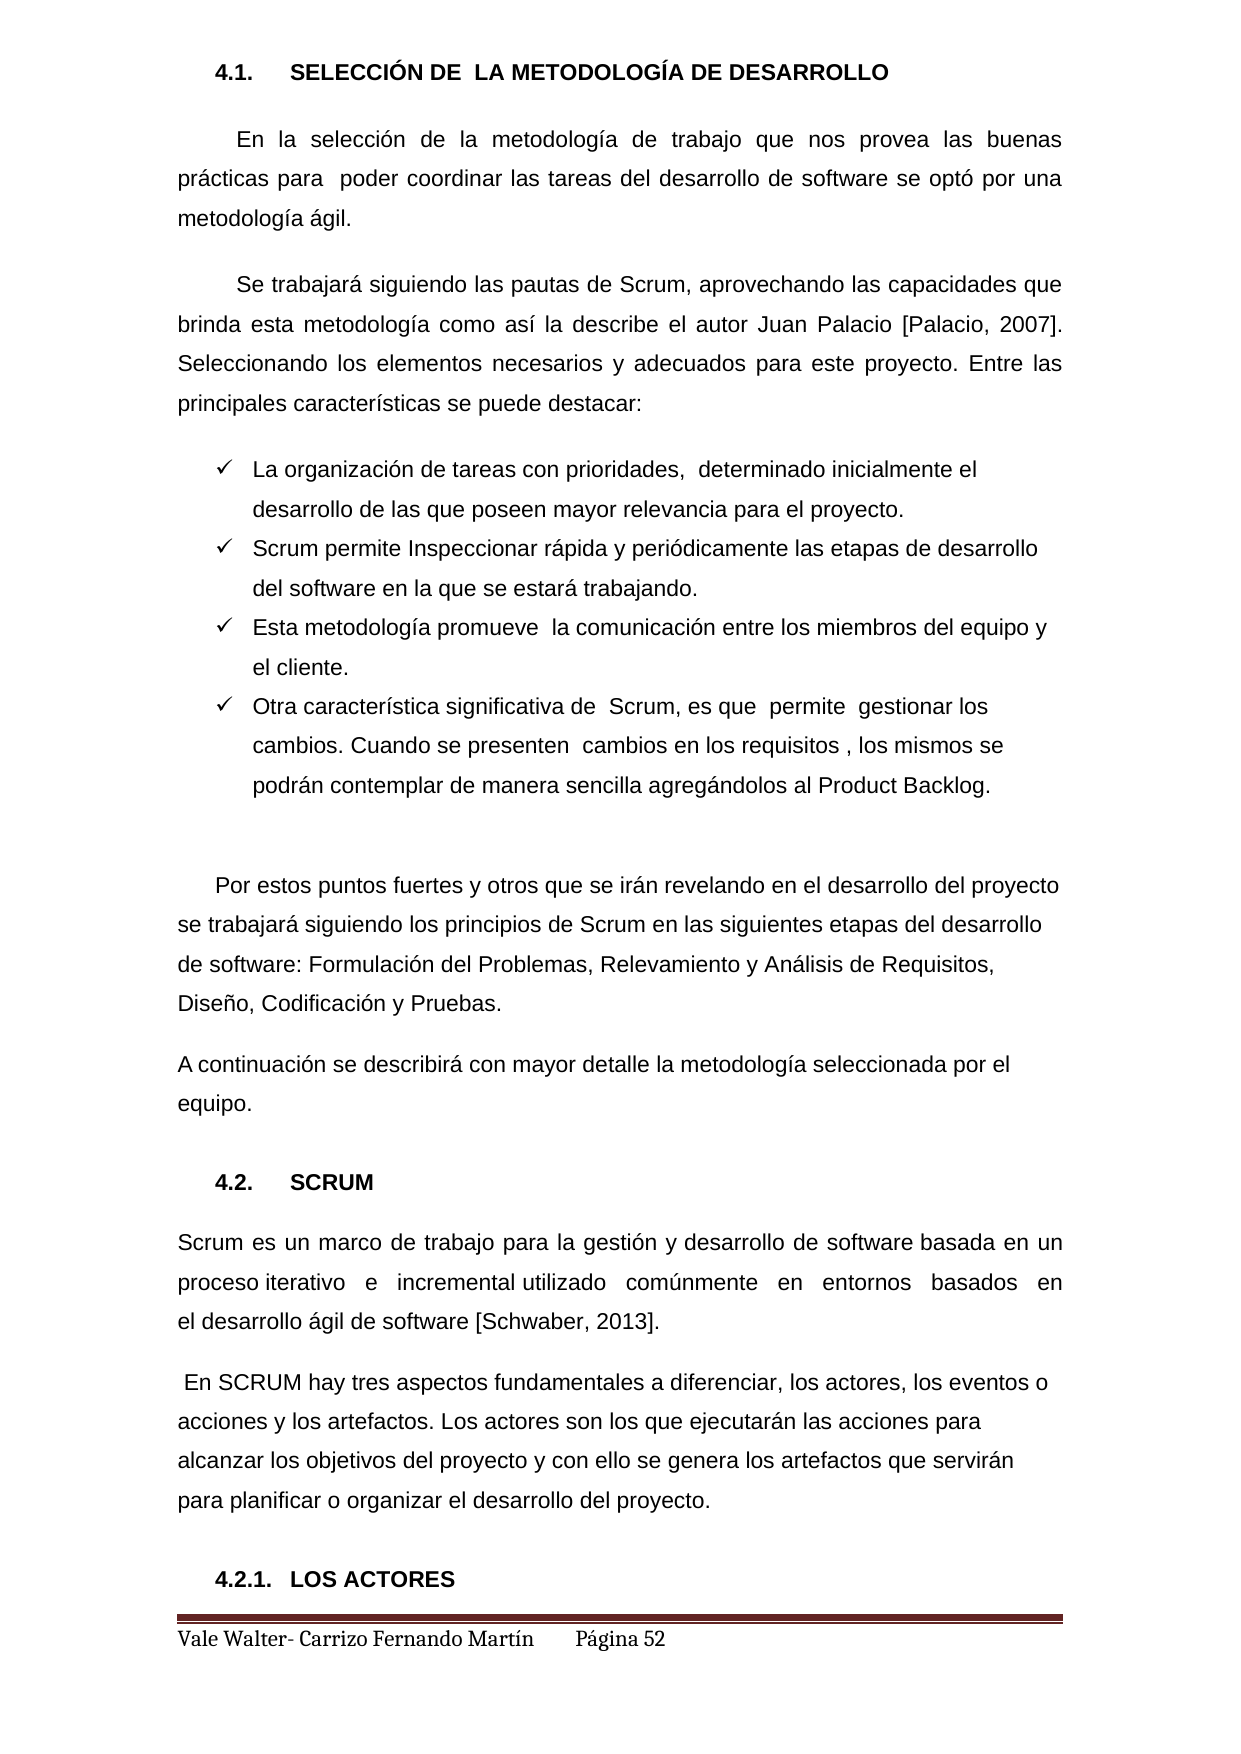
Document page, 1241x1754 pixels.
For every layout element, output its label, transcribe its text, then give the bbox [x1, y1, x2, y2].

text Scrum es un marco de trabajo para la gestión y desarrollo de software basada en un proceso iterativo e incremental utilizado comúnmente en entornos basados en el desarrollo ágil de software [Schwaber, 2013]. [177, 1229, 1063, 1334]
text Se trabajará siguiendo las pautas de Scrum, aprovechando las capacidades que brinda esta metodología como así la describe el autor Juan Palacio [Palacio, 2007]. Seleccionando los elementos necesarios y adecuados para este proyecto. Entre las principales características se puede destacar: [177, 271, 1063, 416]
list Scrum permite Inspeccionar rápida y periódicamente las etapas de desarrollo del software en la que se estará trabajando. [215, 535, 1063, 601]
text Por estos puntos fuertes y otros que se irán revelando en el desarrollo del proyecto se trabajará siguiendo los principios de Scrum en las siguientes etapas del desarrollo de software: Formulación del Problemas, Relevamiento y Análisis de Requisitos, Diseño, Codificación y Pruebas. [177, 872, 1063, 1017]
list SCRUM [215, 1169, 1063, 1195]
text En SCRUM hay tres aspectos fundamentales a diferenciar, los actores, los eventos o acciones y los artefactos. Los actores son los que ejecutarán las acciones para alcanzar los objetivos del proyecto y con ello se genera los artefactos que servirán para planificar o organizar el desarrollo del proyecto. [177, 1368, 1063, 1513]
list La organización de tareas con prioridades, determinado inicialmente el desarrollo de las que poseen mayor relevancia para el proyecto. [215, 456, 1063, 522]
text En la selección de la metodología de trabajo que nos provea las buenas prácticas para poder coordinar las tareas del desarrollo de software se optó por una metodología ágil. [177, 126, 1063, 231]
text A continuación se describirá con mayor detalle la metodología seleccionada por el equipo. [177, 1051, 1063, 1116]
list LOS ACTORES [215, 1566, 1063, 1592]
list Esta metodología promueve la comunicación entre los miembros del equipo y el cliente. [215, 614, 1063, 680]
subtitle SELECCIÓN DE LA METODOLOGÍA DE DESARROLLO [215, 59, 1063, 85]
list Otra característica significativa de Scrum, es que permite gestionar los cambios. Cuando se presenten cambios en los requisitos , los mismos se podrán contemplar de manera sencilla agregándolos al Product Backlog. [215, 693, 1063, 798]
